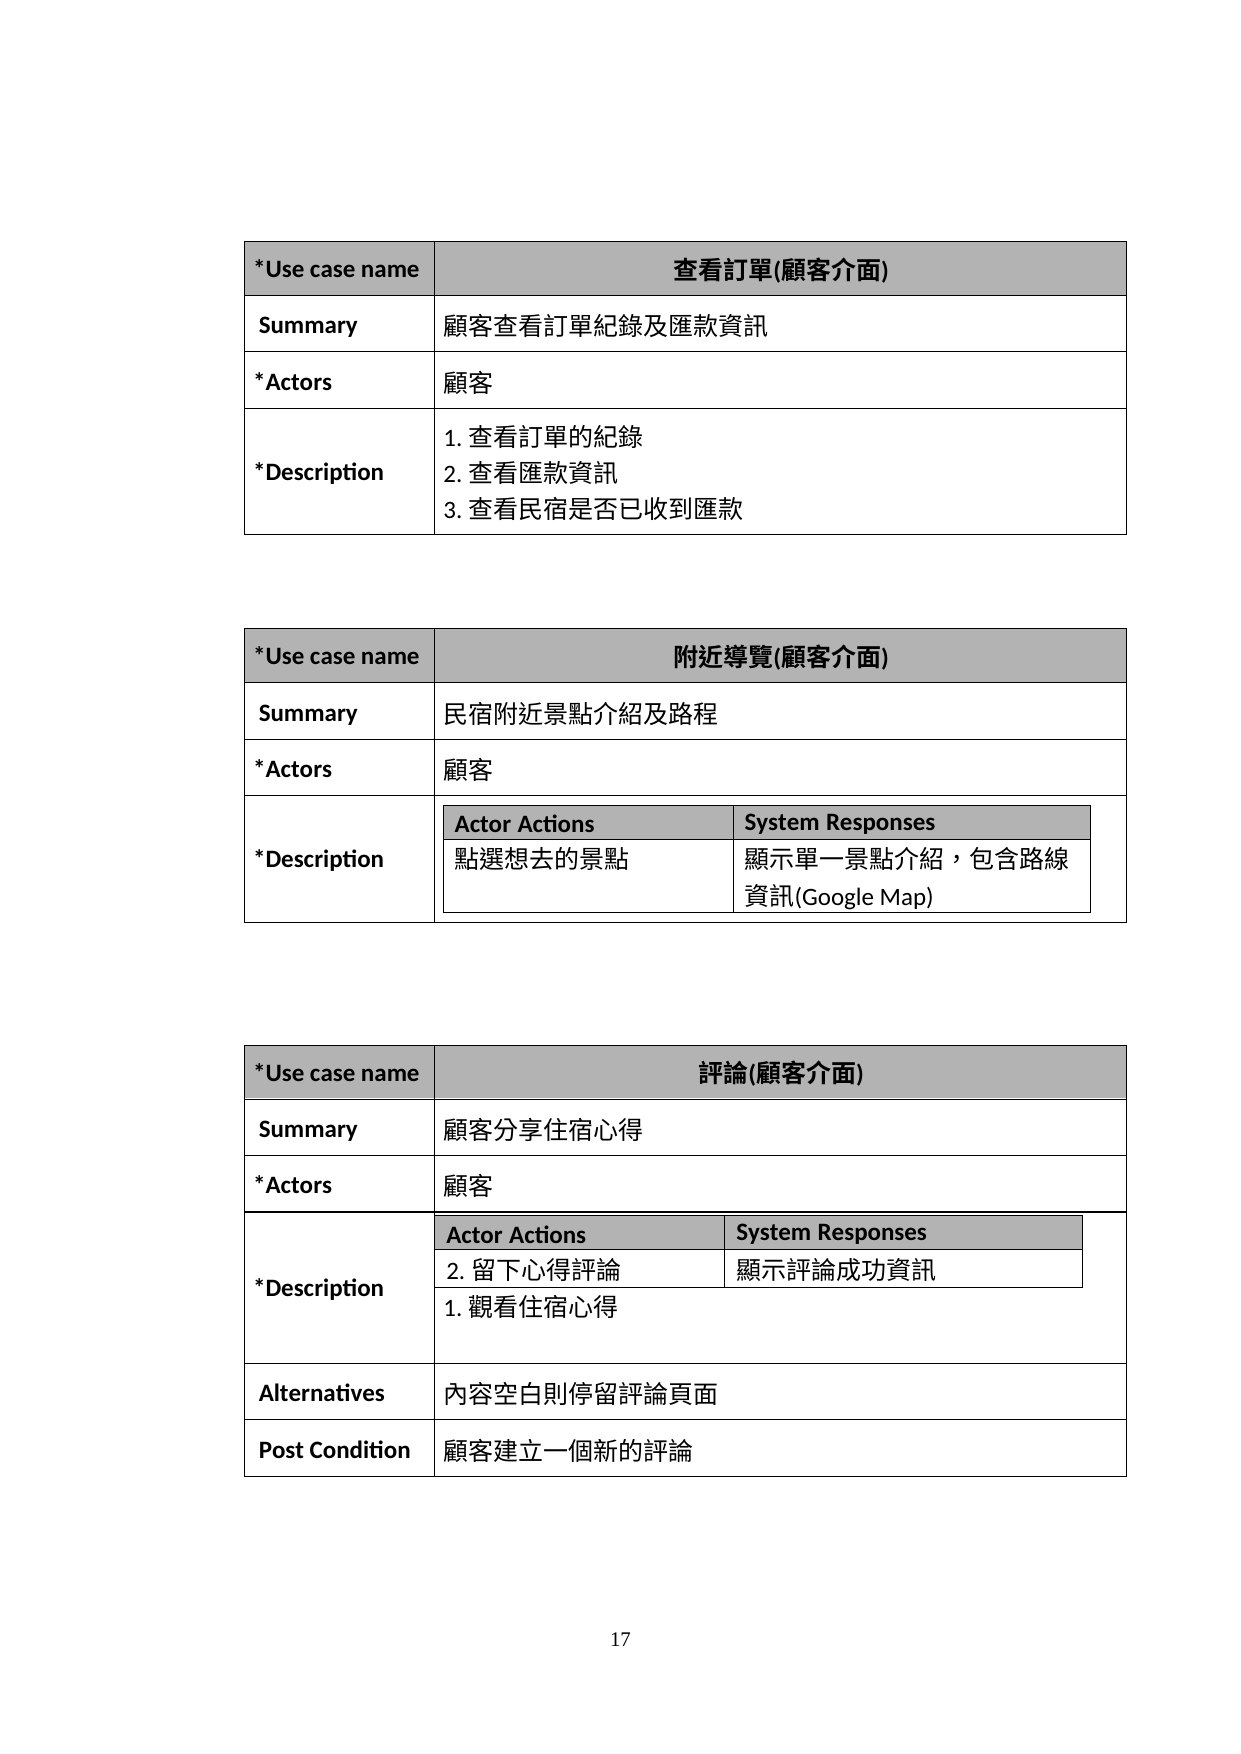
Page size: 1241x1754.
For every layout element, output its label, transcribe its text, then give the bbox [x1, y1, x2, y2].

table_header *Use case name [245, 242, 434, 295]
table_header *Use case name [245, 1046, 434, 1098]
table_cell Summary [245, 683, 434, 739]
table_cell 顧客建立一個新的評論 [435, 1420, 1126, 1476]
table_cell [435, 796, 1126, 922]
table_cell Alternatives [245, 1364, 434, 1419]
table_cell *Description [245, 409, 434, 534]
table_cell *Actors [245, 352, 434, 408]
table_cell *Description [245, 1213, 434, 1363]
table_cell 顧客分享住宿心得 [435, 1100, 1126, 1155]
table_header 評論(顧客介面) [435, 1046, 1126, 1098]
table_cell 顧客 [435, 1156, 1126, 1211]
table_cell Summary [245, 296, 434, 351]
table_cell 民宿附近景點介紹及路程 [435, 683, 1126, 739]
table_header 查看訂單(顧客介面) [435, 242, 1126, 295]
table_cell *Actors [245, 740, 434, 795]
table_cell 顧客查看訂單紀錄及匯款資訊 [435, 296, 1126, 351]
table_cell *Description [245, 796, 434, 922]
table_cell 內容空白則停留評論頁面 [435, 1364, 1126, 1419]
table_cell Summary [245, 1100, 434, 1155]
table_cell 1. 查看訂單的紀錄 2. 查看匯款資訊 3. 查看民宿是否已收到匯款 [435, 409, 1126, 534]
table_cell *Actors [245, 1156, 434, 1211]
table_header 附近導覽(顧客介面) [435, 629, 1126, 682]
table_cell 顧客 [435, 352, 1126, 408]
table_cell 1. 觀看住宿心得 [435, 1213, 1126, 1363]
table_cell 顧客 [435, 740, 1126, 795]
table_header *Use case name [245, 629, 434, 682]
table_cell Post Condition [245, 1420, 434, 1476]
